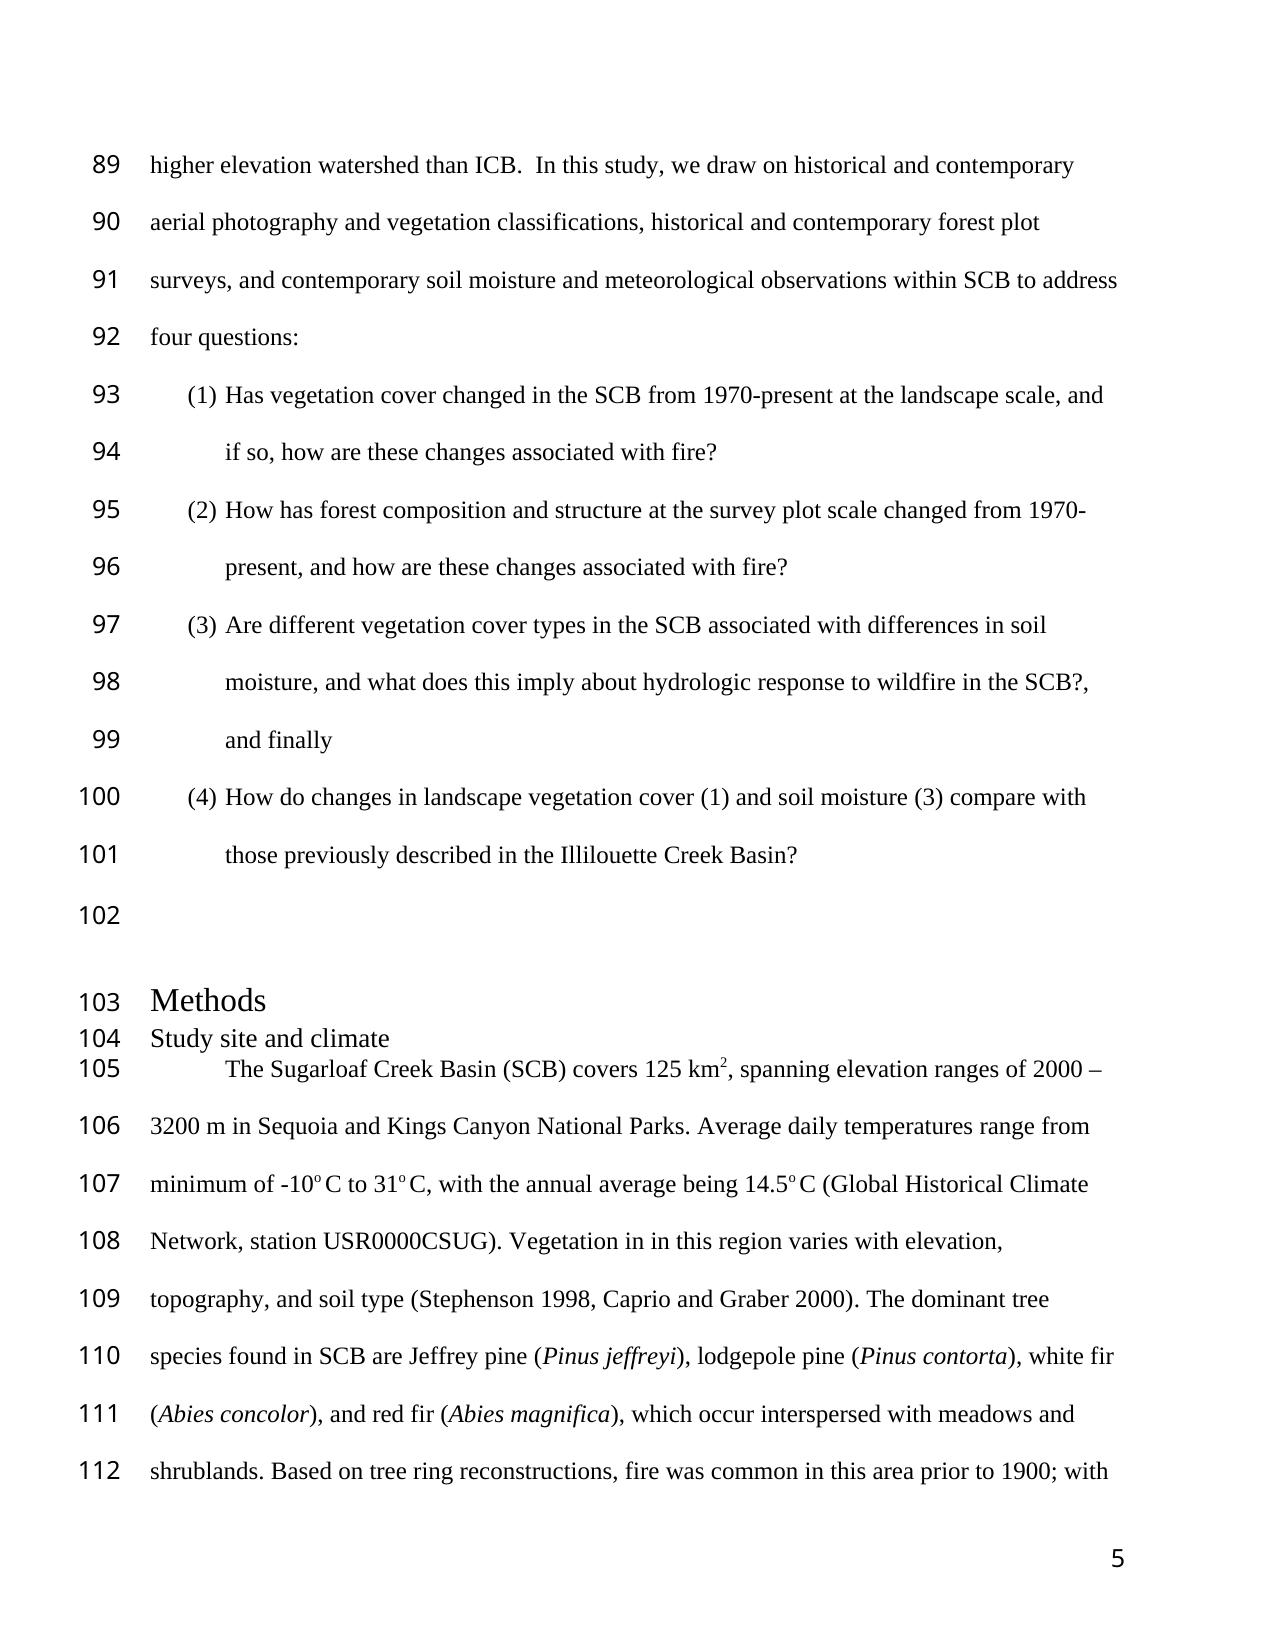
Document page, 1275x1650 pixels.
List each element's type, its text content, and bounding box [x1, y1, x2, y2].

subtitle Study site and climate [150, 1022, 1125, 1054]
list Are different vegetation cover types in the SCB associated with differences in soil moisture, and what does this imply about hydrologic response to wildfire in the SCB?, and finally [187, 610, 1125, 754]
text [150, 1054, 1125, 1485]
list How do changes in landscape vegetation cover (1) and soil moisture (3) compare with those previously described in the Illilouette Creek Basin? [187, 782, 1125, 869]
subtitle Methods [150, 980, 1125, 1018]
list Has vegetation cover changed in the SCB from 1970-present at the landscape scale, and if so, how are these changes associated with fire? [187, 380, 1125, 466]
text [150, 150, 1125, 351]
list How has forest composition and structure at the survey plot scale changed from 1970-present, and how are these changes associated with fire? [187, 495, 1125, 581]
